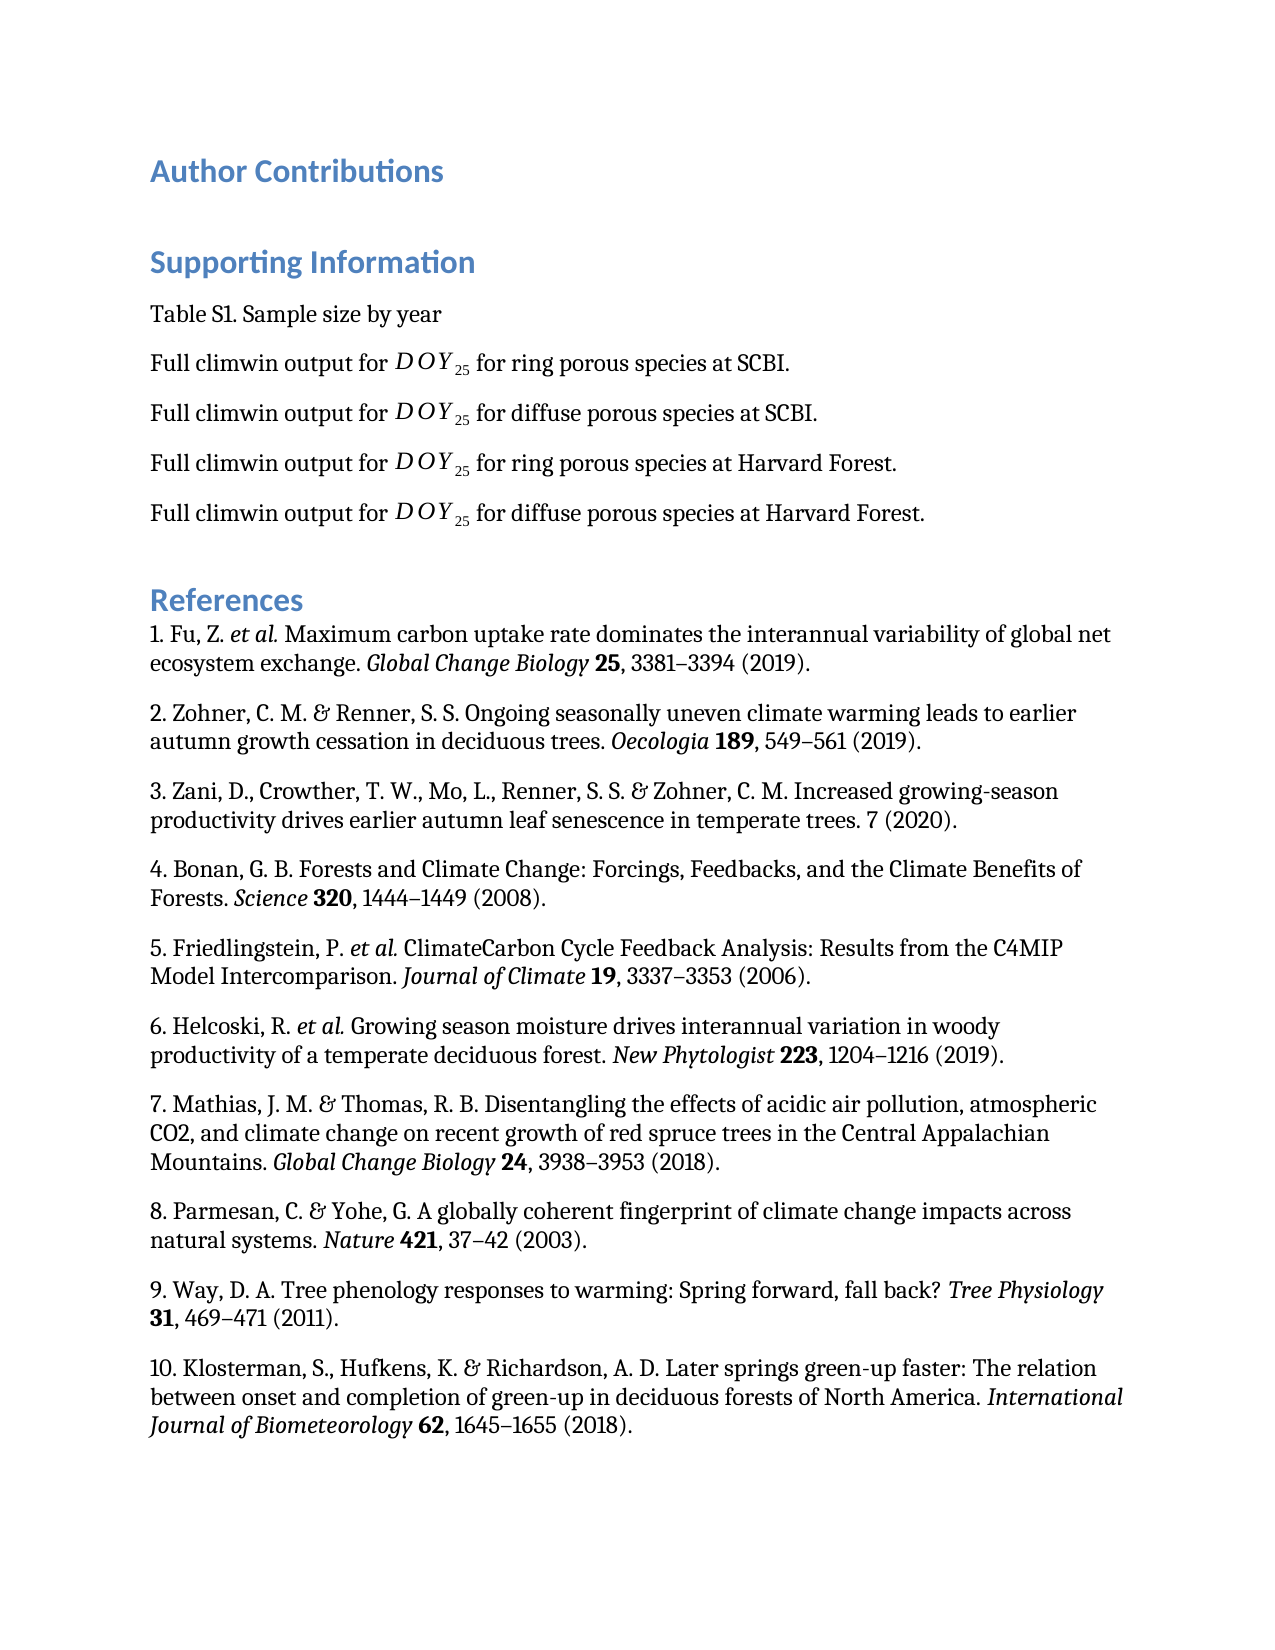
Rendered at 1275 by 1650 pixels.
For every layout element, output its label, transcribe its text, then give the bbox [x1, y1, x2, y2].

text Full climwin output for for diffuse porous species at Harvard Forest. [150, 498, 1125, 529]
text Table S1. Sample size by year [150, 300, 1125, 329]
text Full climwin output for for ring porous species at Harvard Forest. [150, 448, 1125, 479]
text Full climwin output for for diffuse porous species at SCBI. [150, 398, 1125, 429]
text 5. Friedlingstein, P. et al. ClimateCarbon Cycle Feedback Analysis: Results from the C4MIP Model Intercomparison. Journal of Climate 19, 3337–3353 (2006). [150, 933, 1125, 991]
subtitle Supporting Information [150, 241, 1125, 281]
text 6. Helcoski, R. et al. Growing season moisture drives interannual variation in woody productivity of a temperate deciduous forest. New Phytologist 223, 1204–1216 (2019). [150, 1012, 1125, 1069]
text 2. Zohner, C. M. & Renner, S. S. Ongoing seasonally uneven climate warming leads to earlier autumn growth cessation in deciduous trees. Oecologia 189, 549–561 (2019). [150, 698, 1125, 756]
text 3. Zani, D., Crowther, T. W., Mo, L., Renner, S. S. & Zohner, C. M. Increased growing-season productivity drives earlier autumn leaf senescence in temperate trees. 7 (2020). [150, 777, 1125, 834]
text 1. Fu, Z. et al. Maximum carbon uptake rate dominates the interannual variability of global net ecosystem exchange. Global Change Biology 25, 3381–3394 (2019). [150, 620, 1125, 678]
subtitle References [150, 579, 1125, 620]
text 9. Way, D. A. Tree phenology responses to warming: Spring forward, fall back? Tree Physiology 31, 469–471 (2011). [150, 1276, 1125, 1333]
text 8. Parmesan, C. & Yohe, G. A globally coherent fingerprint of climate change impacts across natural systems. Nature 421, 37–42 (2003). [150, 1197, 1125, 1255]
text 10. Klosterman, S., Hufkens, K. & Richardson, A. D. Later springs green-up faster: The relation between onset and completion of green-up in deciduous forests of North America. International Journal of Biometeorology 62, 1645–1655 (2018). [150, 1354, 1125, 1440]
text Full climwin output for for ring porous species at SCBI. [150, 348, 1125, 379]
text 7. Mathias, J. M. & Thomas, R. B. Disentangling the effects of acidic air pollution, atmospheric CO2, and climate change on recent growth of red spruce trees in the Central Appalachian Mountains. Global Change Biology 24, 3938–3953 (2018). [150, 1090, 1125, 1176]
text 4. Bonan, G. B. Forests and Climate Change: Forcings, Feedbacks, and the Climate Benefits of Forests. Science 320, 1444–1449 (2008). [150, 855, 1125, 913]
subtitle Author Contributions [150, 150, 1125, 191]
